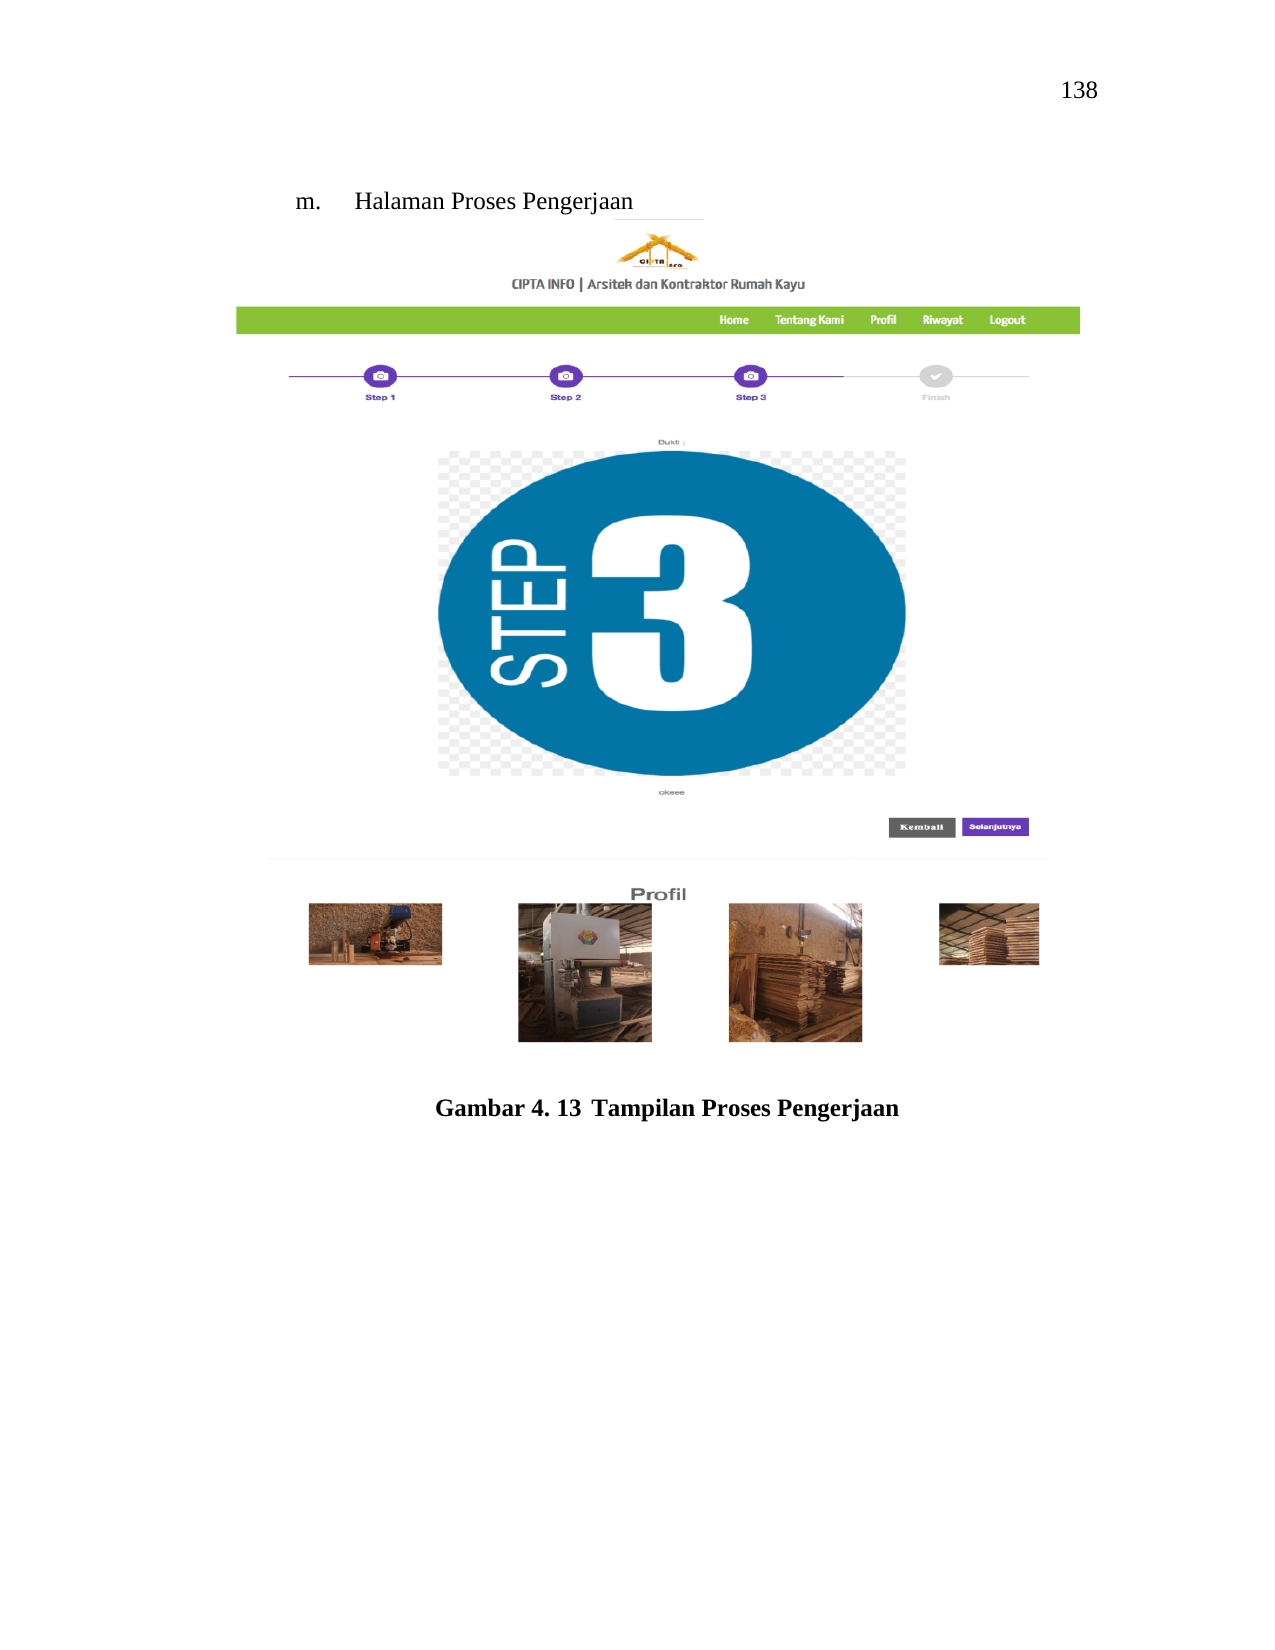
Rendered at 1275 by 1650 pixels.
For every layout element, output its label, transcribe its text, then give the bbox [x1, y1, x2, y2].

text Gambar 4. 13 Tampilan Proses Pengerjaan [236, 1093, 1098, 1121]
picture [236, 219, 1080, 1068]
list Halaman Proses Pengerjaan [295, 186, 1098, 215]
